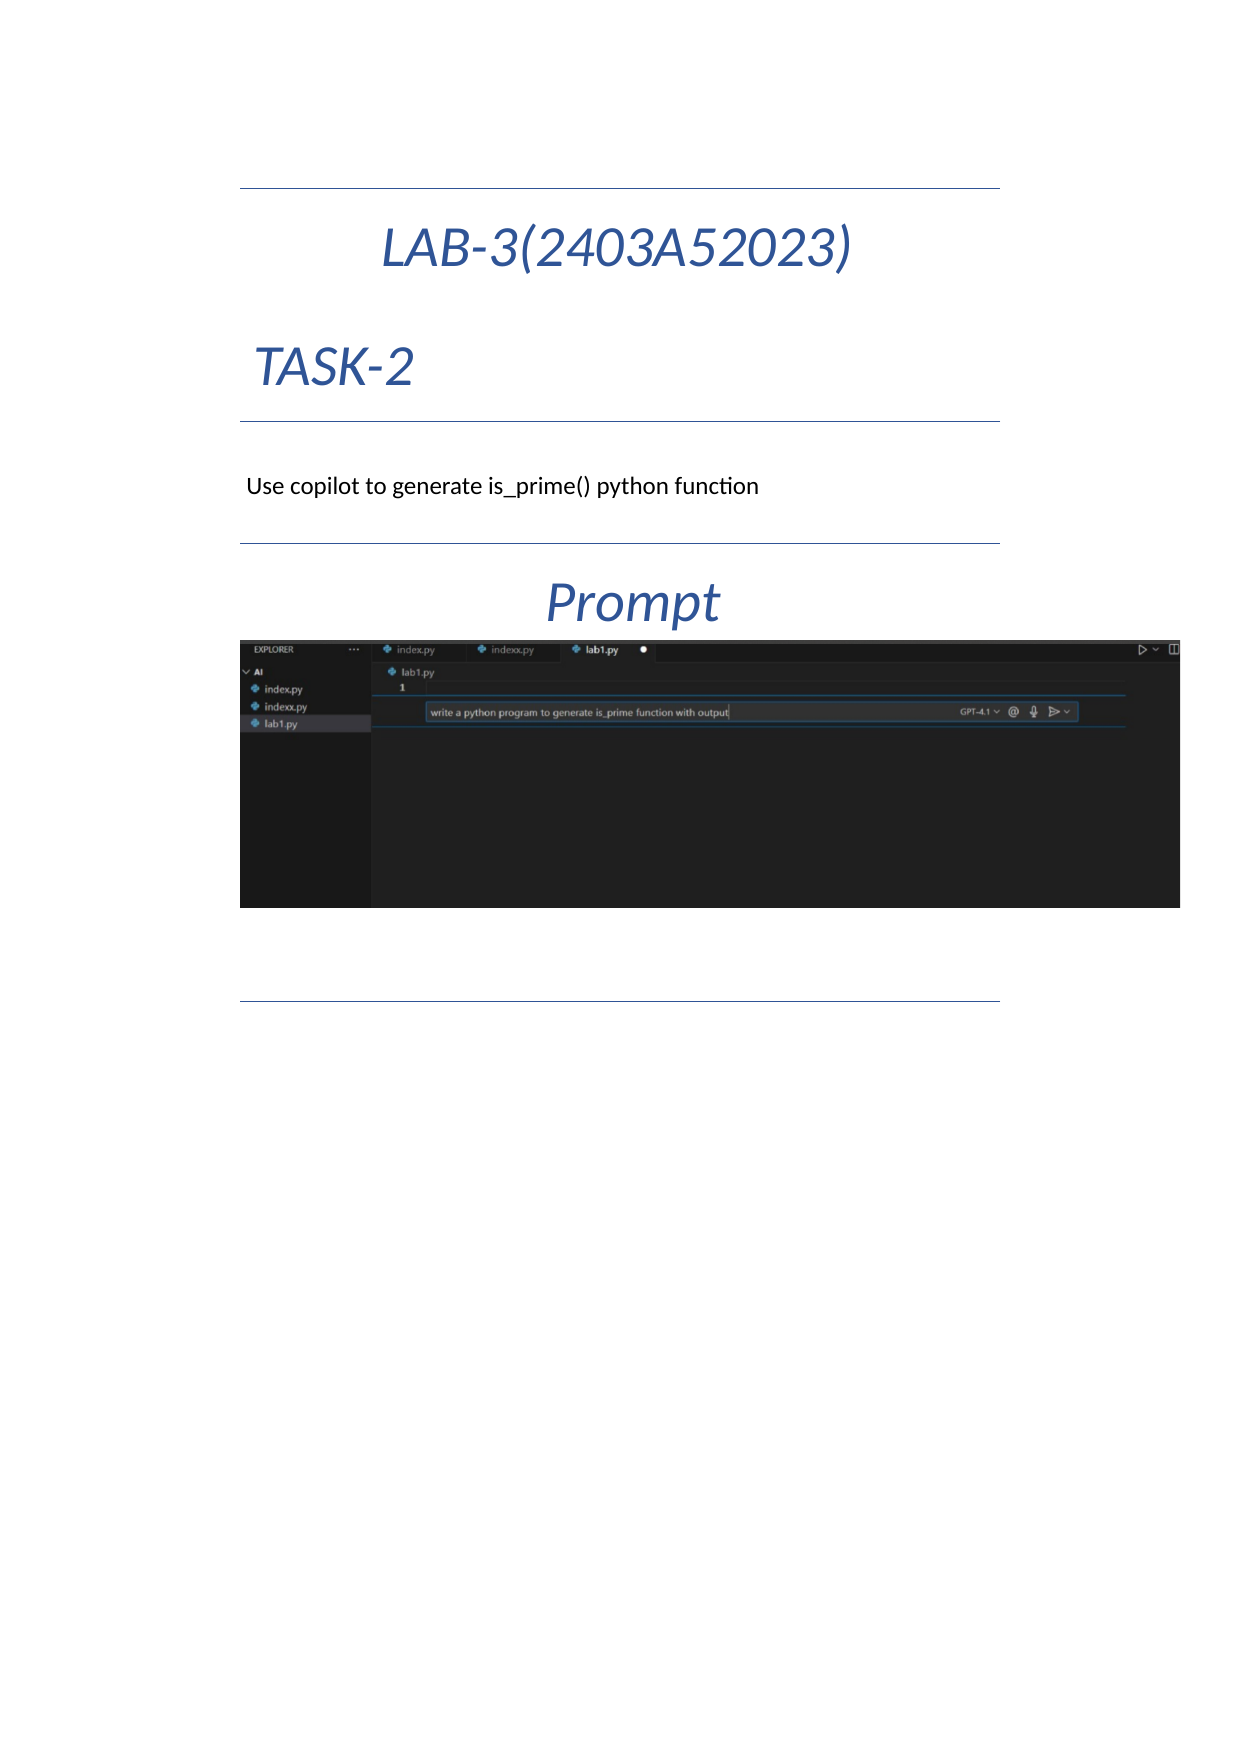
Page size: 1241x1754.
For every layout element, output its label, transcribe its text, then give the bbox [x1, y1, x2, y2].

picture [240, 640, 1181, 908]
text LAB-3(2403A52023) [240, 189, 1000, 281]
text TASK-2 [240, 307, 1000, 421]
text Prompt [240, 544, 1000, 640]
text Use copilot to generate is_prime() python function [150, 470, 1090, 501]
